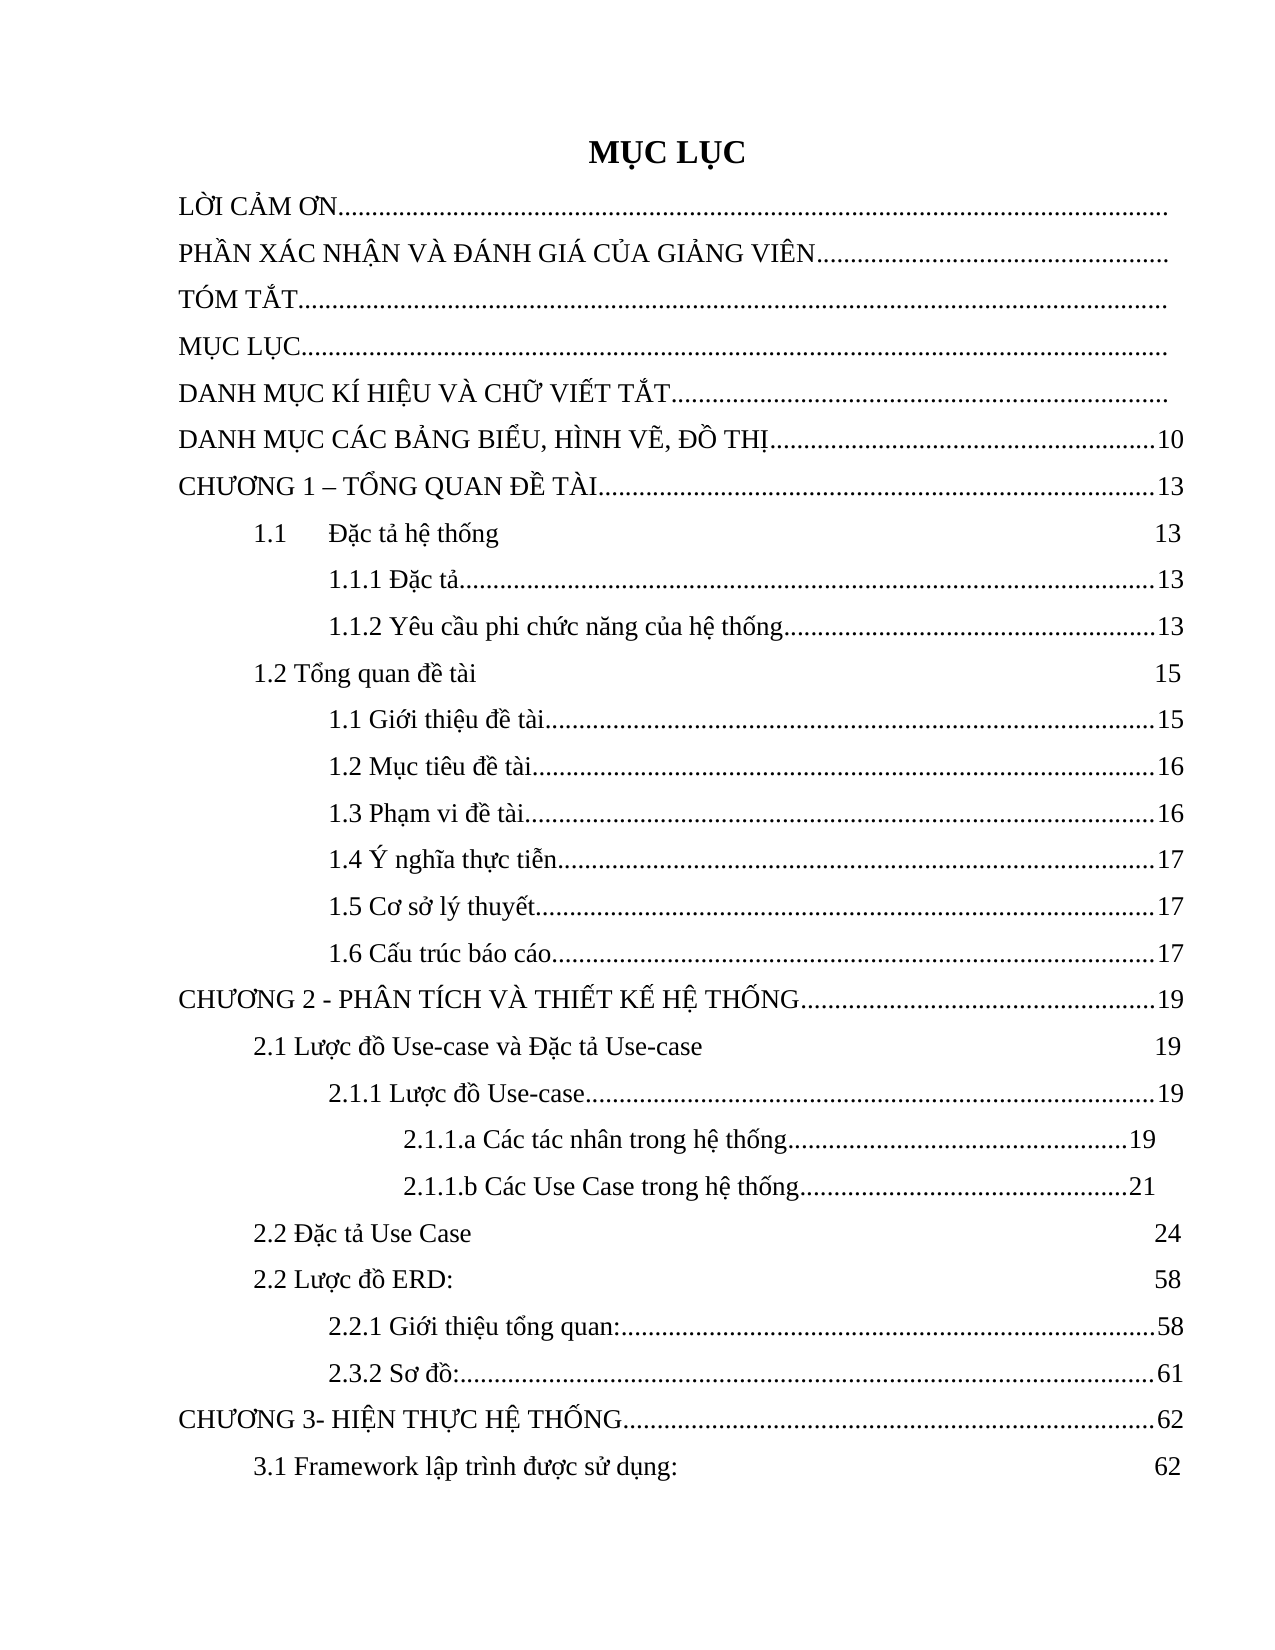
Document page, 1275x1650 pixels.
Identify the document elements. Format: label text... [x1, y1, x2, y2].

text 2.3.2 Sơ đồ: 61 [328, 1357, 1157, 1388]
text MỤC LỤC [178, 132, 1157, 171]
text LỜI CẢM ƠN 3 [178, 190, 1157, 221]
text 1.1.2 Yêu cầu phi chức năng của hệ thống 13 [328, 610, 1157, 641]
text CHƯƠNG 3- HIỆN THỰC HỆ THỐNG 62 [178, 1403, 1157, 1434]
text 1.2 Tổng quan đề tài 15 [253, 657, 1157, 688]
text 3.1 Framework lập trình được sử dụng: 62 [253, 1450, 1157, 1481]
text MỤC LỤC 7 [178, 330, 1157, 361]
text 1.1.1 Đặc tả 13 [328, 563, 1157, 594]
text DANH MỤC CÁC BẢNG BIỂU, HÌNH VẼ, ĐỒ THỊ 10 [178, 423, 1157, 454]
text 2.1 Lược đồ Use-case và Đặc tả Use-case 19 [253, 1030, 1157, 1061]
text 1.4 Ý nghĩa thực tiễn 17 [328, 843, 1157, 874]
text 2.1.1 Lược đồ Use-case 19 [328, 1077, 1157, 1108]
text 2.2 Đặc tả Use Case 24 [253, 1217, 1157, 1248]
text 1.5 Cơ sở lý thuyết 17 [328, 890, 1157, 921]
text PHẦN XÁC NHẬN VÀ ĐÁNH GIÁ CỦA GIẢNG VIÊN 5 [178, 237, 1157, 268]
text 2.1.1.a Các tác nhân trong hệ thống 19 [403, 1123, 1157, 1154]
text TÓM TẮT 6 [178, 283, 1157, 314]
text 2.2.1 Giới thiệu tổng quan: 58 [328, 1310, 1157, 1341]
text CHƯƠNG 2 - PHÂN TÍCH VÀ THIẾT KẾ HỆ THỐNG 19 [178, 983, 1157, 1014]
text 1.1 Đặc tả hệ thống 13 [253, 517, 1157, 548]
text 1.1 Giới thiệu đề tài 15 [328, 703, 1157, 734]
text 1.6 Cấu trúc báo cáo 17 [328, 937, 1157, 968]
text DANH MỤC KÍ HIỆU VÀ CHỮ VIẾT TẮT 9 [178, 377, 1157, 408]
text 2.1.1.b Các Use Case trong hệ thống 21 [403, 1170, 1157, 1201]
text 2.2 Lược đồ ERD: 58 [253, 1263, 1157, 1294]
text 1.2 Mục tiêu đề tài 16 [328, 750, 1157, 781]
text 1.3 Phạm vi đề tài 16 [328, 797, 1157, 828]
text CHƯƠNG 1 – TỔNG QUAN ĐỀ TÀI 13 [178, 470, 1157, 501]
